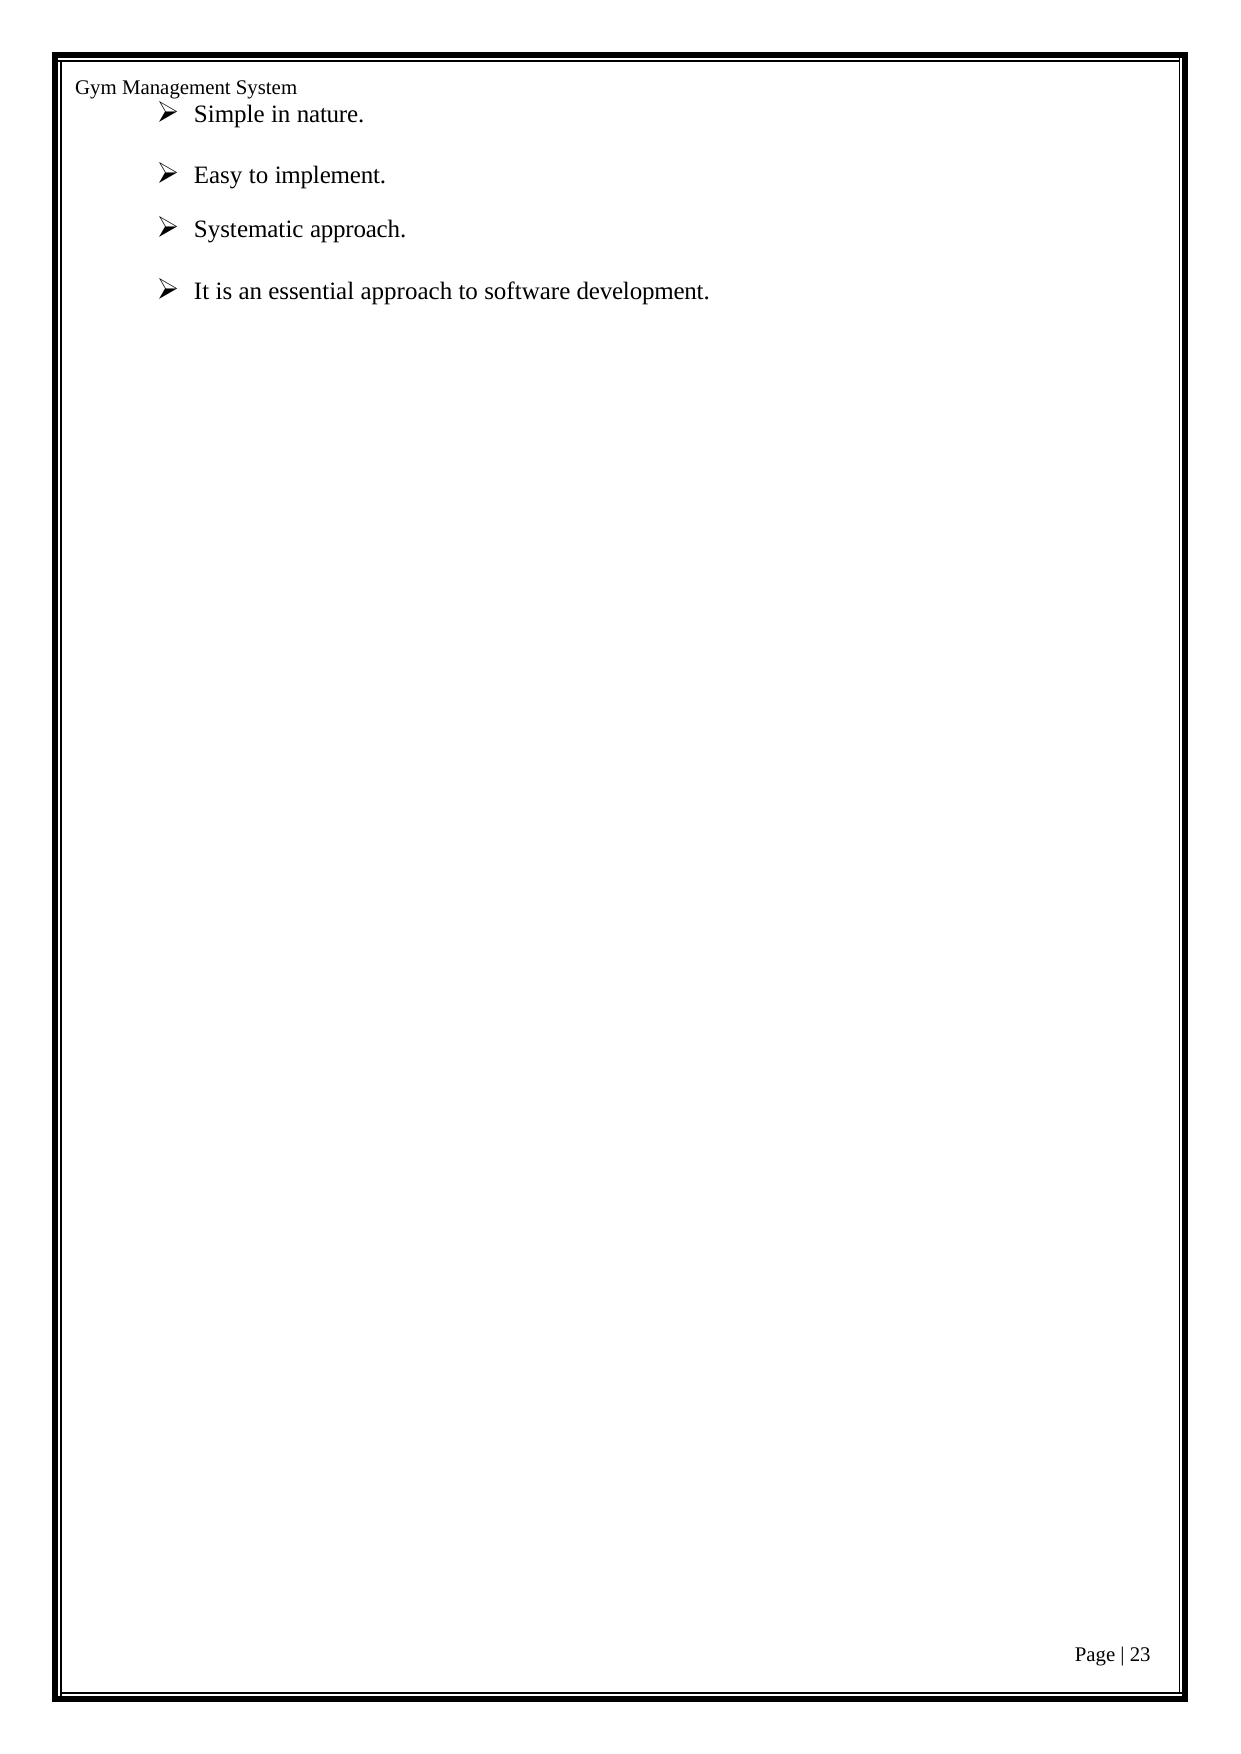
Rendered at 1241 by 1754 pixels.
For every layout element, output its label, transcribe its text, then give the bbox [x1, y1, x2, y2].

list It is an essential approach to software development. [156, 276, 1165, 306]
list Easy to implement. [156, 161, 1165, 190]
list Systematic approach. [156, 214, 1165, 244]
list Simple in nature. [156, 99, 1165, 129]
